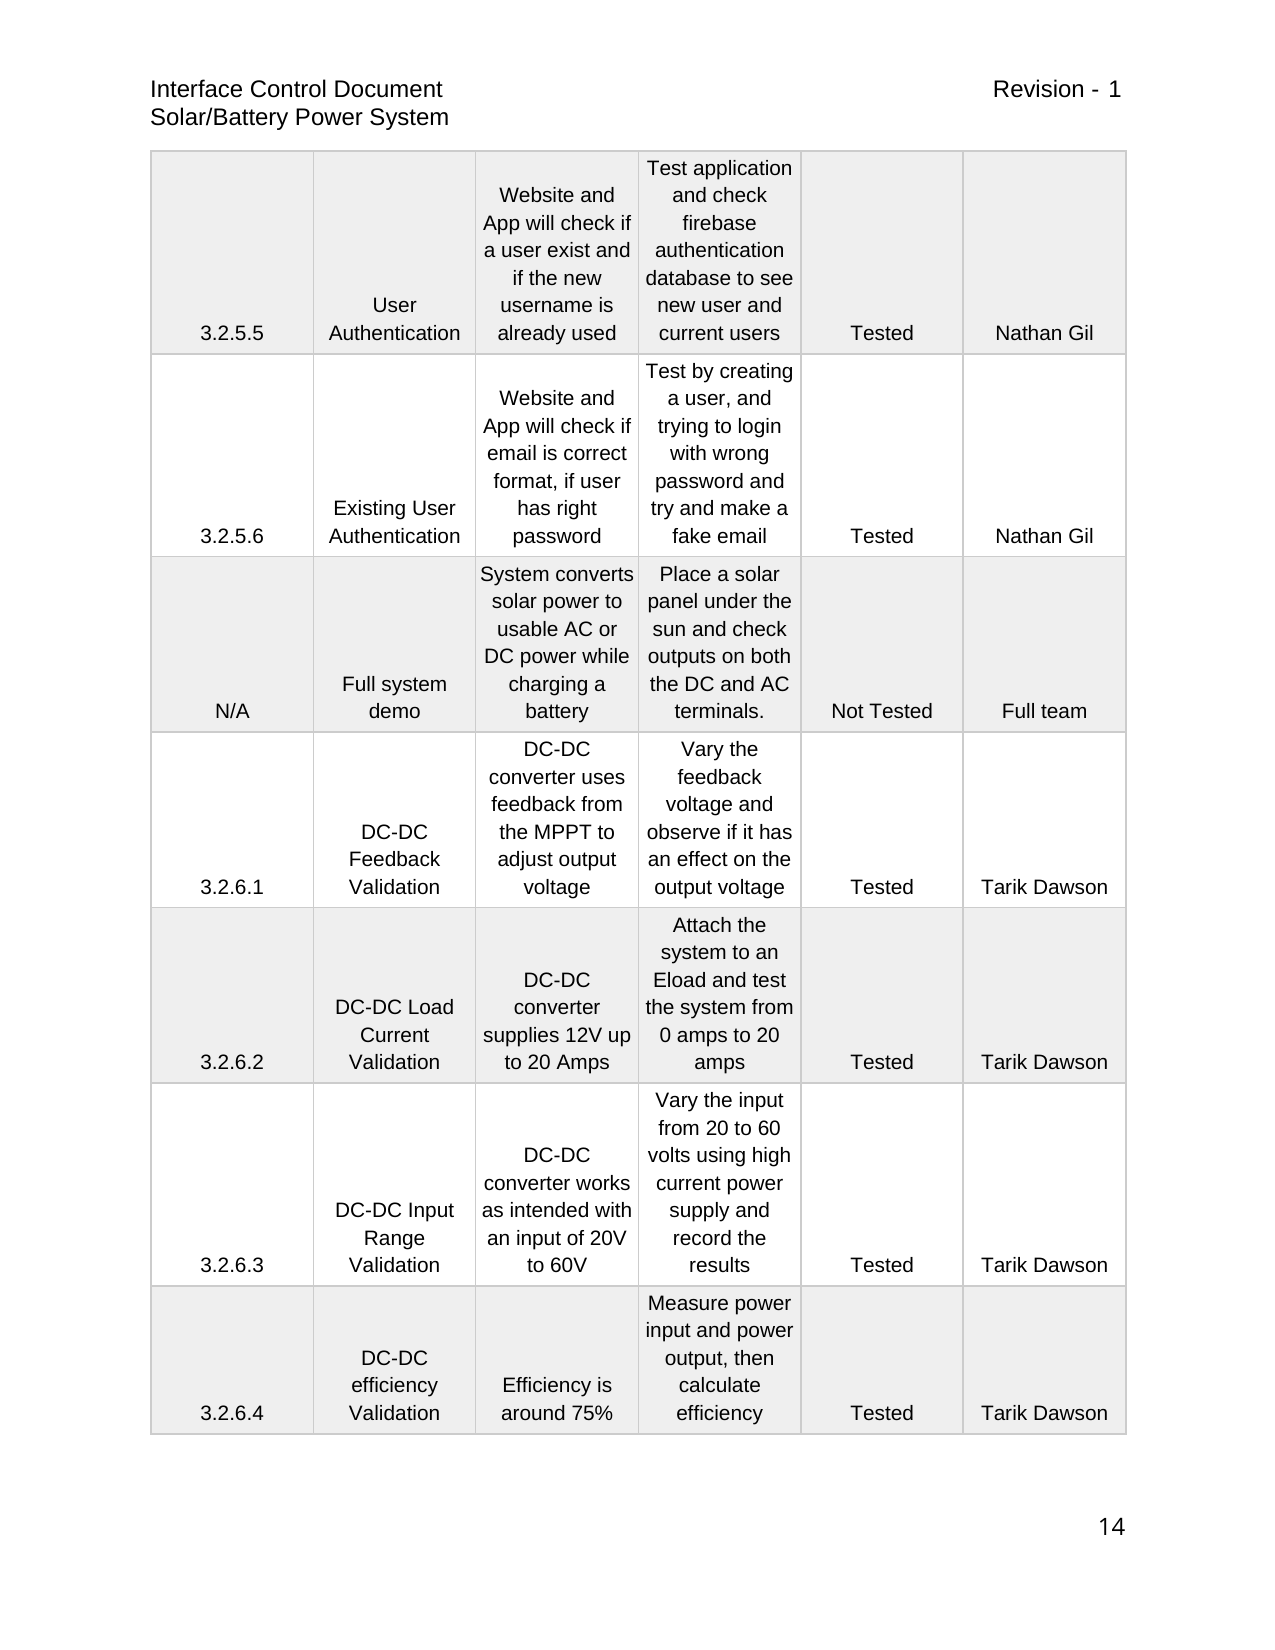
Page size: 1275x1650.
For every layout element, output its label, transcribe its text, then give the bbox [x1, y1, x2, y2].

table_cell Efficiency is around 75% [476, 1287, 638, 1433]
table_cell Test by creating a user, and trying to login with wrong password and try and make a fake email [639, 355, 800, 556]
table_cell Place a solar panel under the sun and check outputs on both the DC and AC terminals. [639, 557, 800, 731]
table_cell Existing User Authentication [314, 355, 475, 556]
table_cell DC-DC Load Current Validation [314, 908, 475, 1082]
table_cell Not Tested [802, 557, 962, 731]
table_cell DC-DC converter uses feedback from the MPPT to adjust output voltage [476, 733, 638, 907]
table_cell Attach the system to an Eload and test the system from 0 amps to 20 amps [639, 908, 800, 1082]
table_cell DC-DC converter works as intended with an input of 20V to 60V [476, 1084, 638, 1285]
table_cell Measure power input and power output, then calculate efficiency [639, 1287, 800, 1433]
table_cell DC-DC converter supplies 12V up to 20 Amps [476, 908, 638, 1082]
table_cell Tested [802, 908, 962, 1082]
table_cell Tarik Dawson [964, 1084, 1125, 1285]
table_cell Tested [802, 1287, 962, 1433]
table_cell Tarik Dawson [964, 1287, 1125, 1433]
table_cell Tested [802, 355, 962, 556]
table_cell System converts solar power to usable AC or DC power while charging a battery [476, 557, 638, 731]
table_cell Vary the feedback voltage and observe if it has an effect on the output voltage [639, 733, 800, 907]
table_cell DC-DC Input Range Validation [314, 1084, 475, 1285]
table_cell Tarik Dawson [964, 908, 1125, 1082]
table_cell Nathan Gil [964, 355, 1125, 556]
table_cell Tested [802, 733, 962, 907]
table_cell 3.2.6.3 [152, 1084, 313, 1285]
table_cell 3.2.6.1 [152, 733, 313, 907]
table_cell Website and App will check if a user exist and if the new username is already used [476, 152, 638, 353]
table_cell User Authentication [314, 152, 475, 353]
table_cell Tested [802, 1084, 962, 1285]
table_cell Tarik Dawson [964, 733, 1125, 907]
table_cell DC-DC Feedback Validation [314, 733, 475, 907]
table_cell Website and App will check if email is correct format, if user has right password [476, 355, 638, 556]
table_cell Full team [964, 557, 1125, 731]
table_cell N/A [152, 557, 313, 731]
table_cell 3.2.6.2 [152, 908, 313, 1082]
table_cell DC-DC efficiency Validation [314, 1287, 475, 1433]
table_cell Nathan Gil [964, 152, 1125, 353]
table_cell 3.2.5.6 [152, 355, 313, 556]
table_cell Vary the input from 20 to 60 volts using high current power supply and record the results [639, 1084, 800, 1285]
table_cell Tested [802, 152, 962, 353]
table_cell Test application and check firebase authentication database to see new user and current users [639, 152, 800, 353]
table_cell Full system demo [314, 557, 475, 731]
table_cell 3.2.6.4 [152, 1287, 313, 1433]
table_cell 3.2.5.5 [152, 152, 313, 353]
